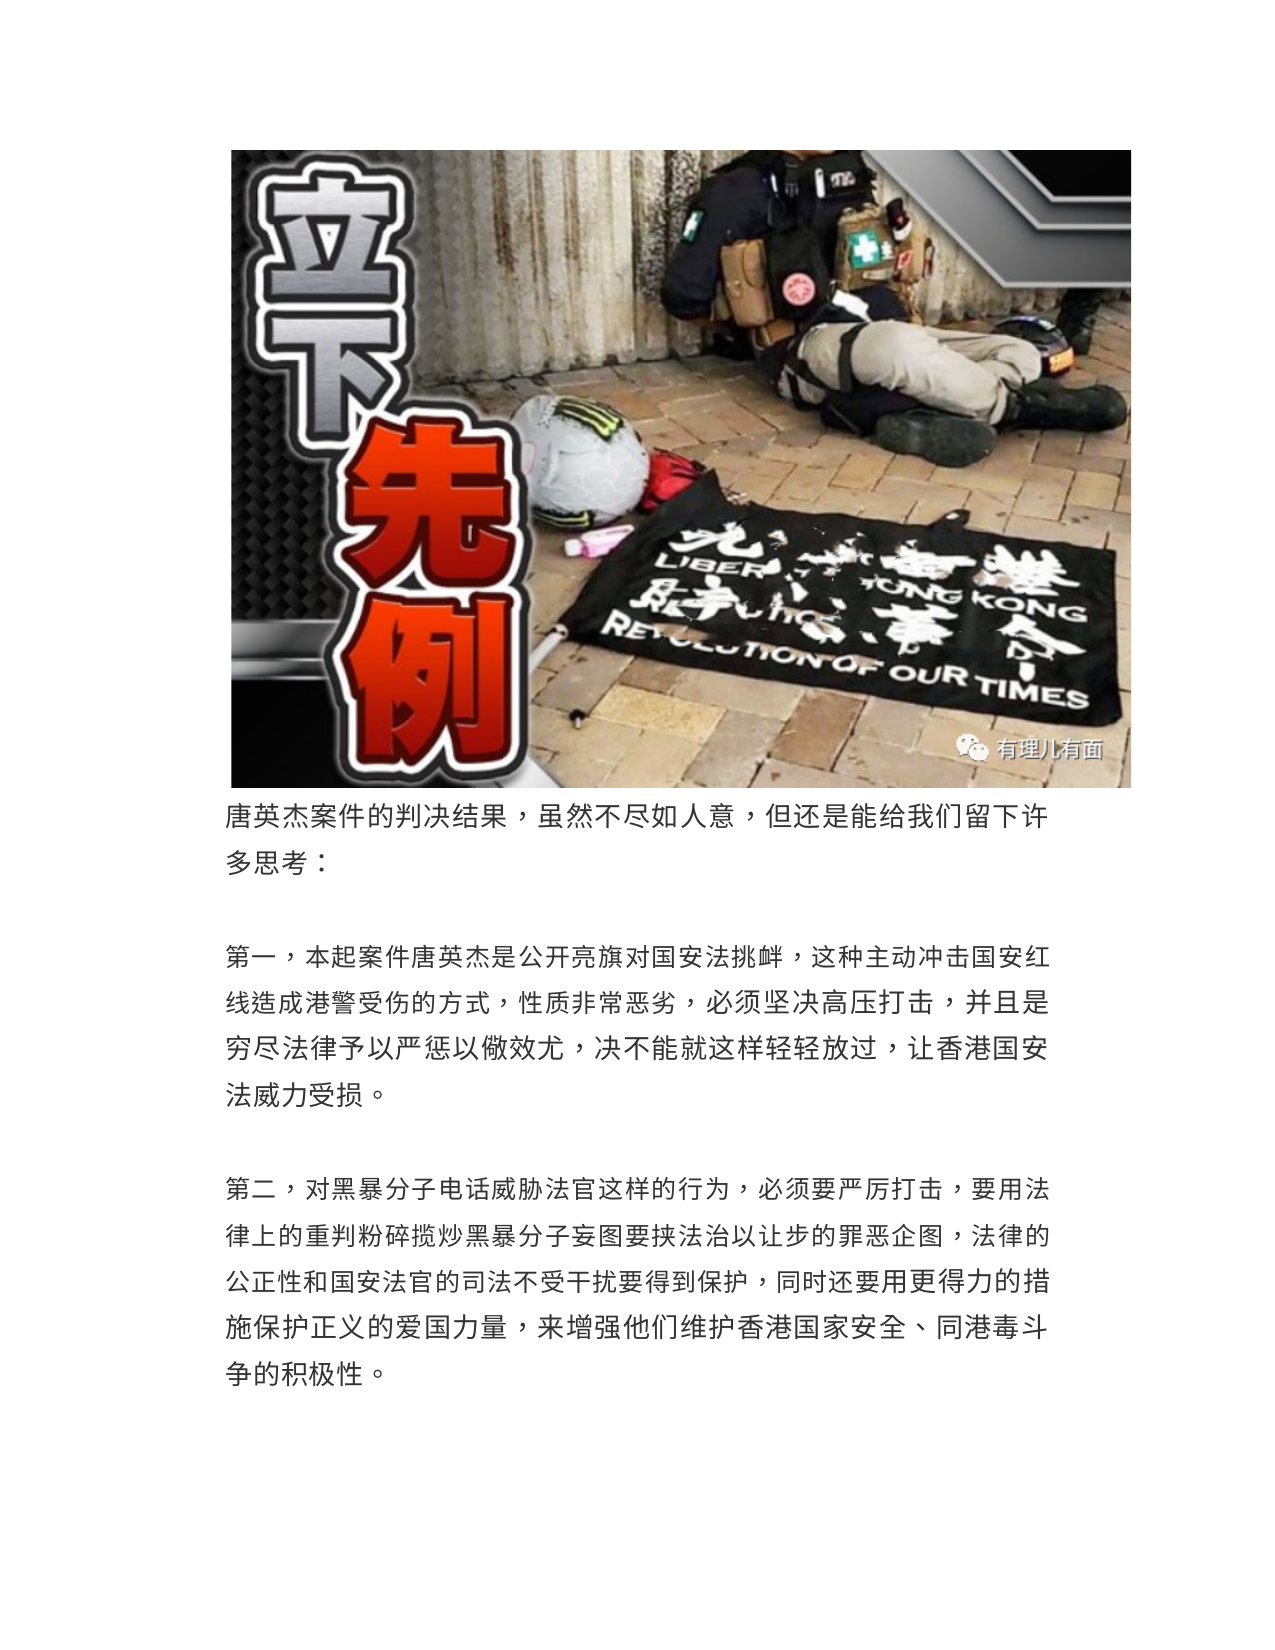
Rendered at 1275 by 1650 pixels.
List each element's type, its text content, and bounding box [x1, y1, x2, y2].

text 第二，对黑暴分子电话威胁法官这样的行为，必须要严厉打击，要用法律上的重判粉碎揽炒黑暴分子妄图要挟法治以让步的罪恶企图，法律的公正性和国安法官的司法不受干扰要得到保护，同时还要用更得力的措施保护正义的爱国力量，来增强他们维护香港国家安全、同港毒斗争的积极性。 [225, 1160, 1050, 1392]
text 唐英杰案件的判决结果，虽然不尽如人意，但还是能给我们留下许多思考： [225, 788, 1050, 881]
text 第一，本起案件唐英杰是公开亮旗对国安法挑衅，这种主动冲击国安红线造成港警受伤的方式，性质非常恶劣，必须坚决高压打击，并且是穷尽法律予以严惩以儆效尤，决不能就这样轻轻放过，让香港国安法威力受损。 [225, 927, 1050, 1113]
picture [231, 150, 1132, 788]
